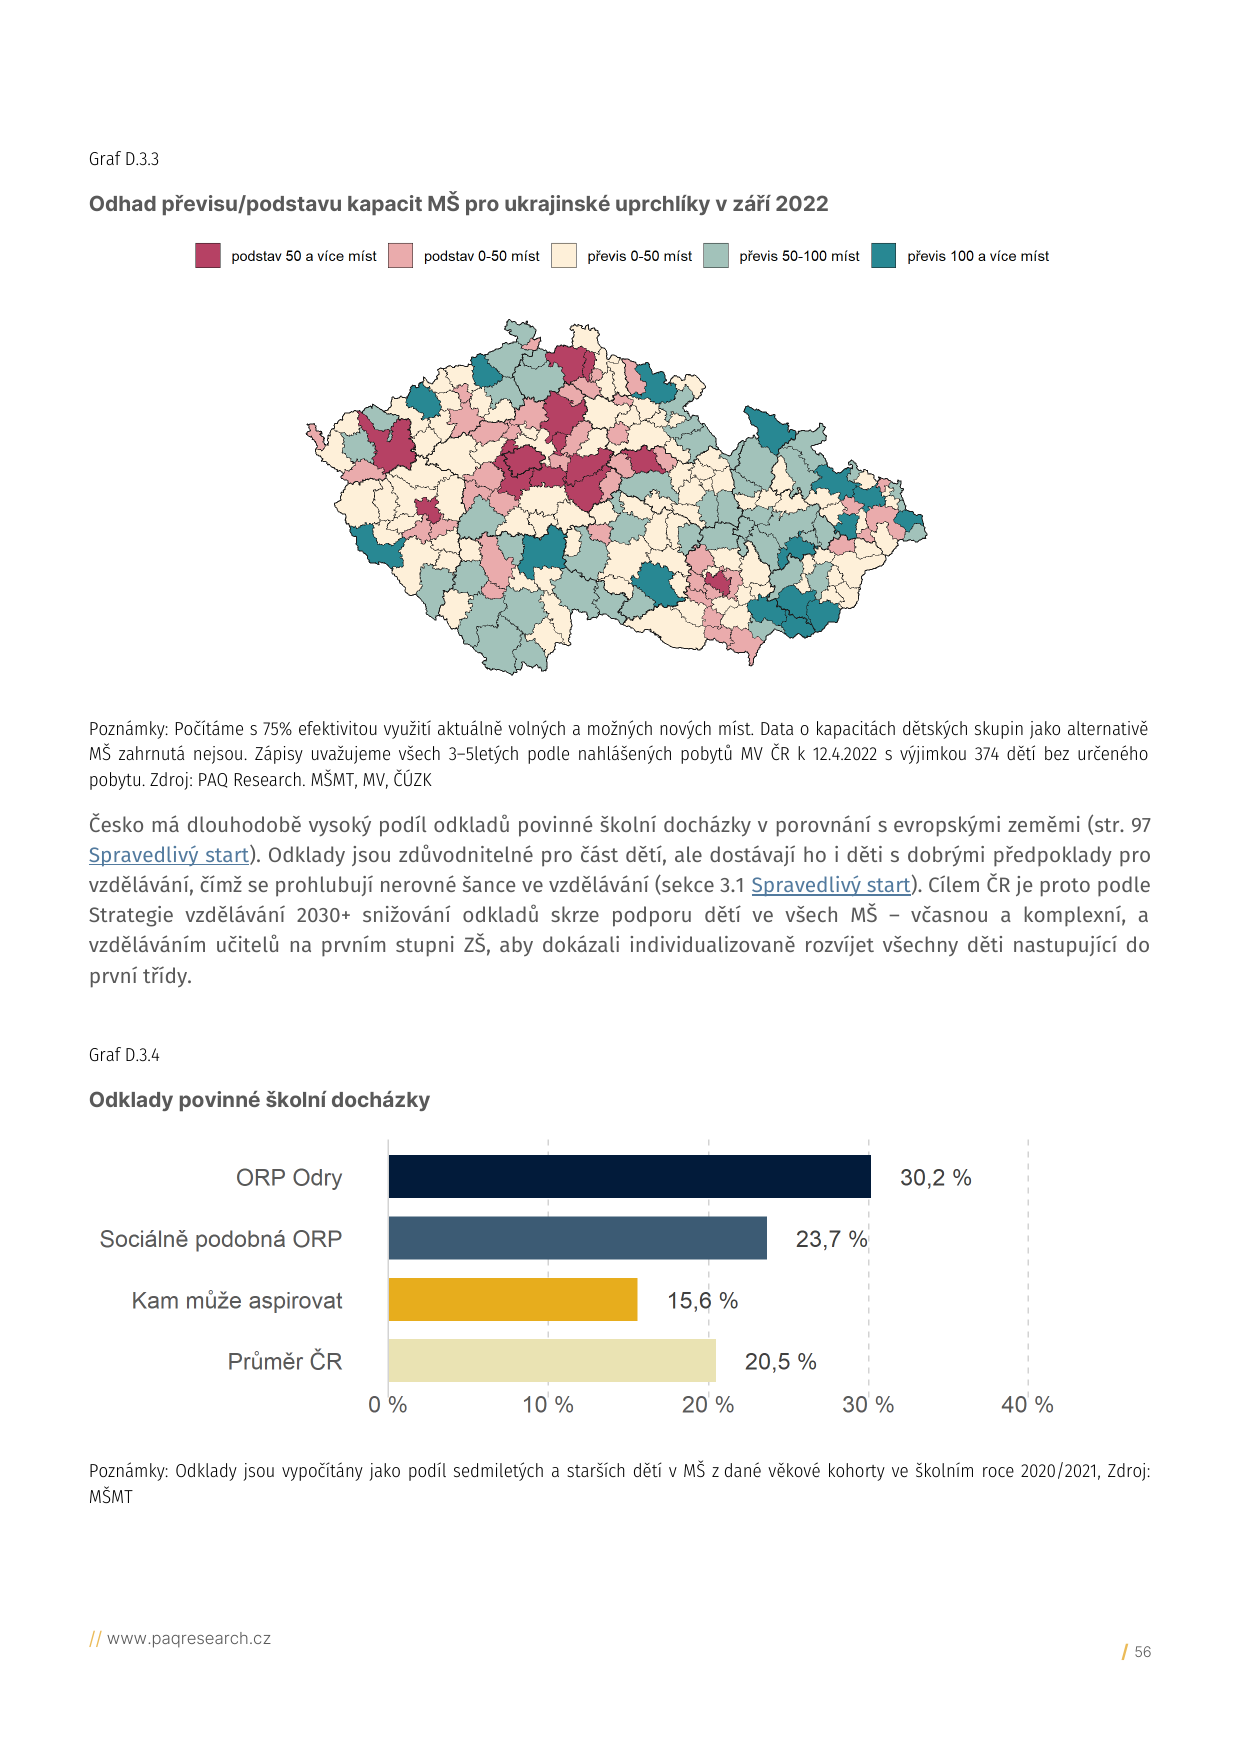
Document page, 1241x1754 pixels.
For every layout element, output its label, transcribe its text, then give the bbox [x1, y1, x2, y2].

text Graf D.3.4 [89, 1044, 1152, 1066]
text Odhad převisu/podstavu kapacit MŠ pro ukrajinské uprchlíky v září 2022 [89, 186, 1152, 216]
picture [88, 216, 1139, 701]
text Odklady povinné školní docházky [89, 1082, 1152, 1112]
text Poznámky: Odklady jsou vypočítány jako podíl sedmiletých a starších dětí v MŠ z dané věkové kohorty ve školním roce 2020/2021, Zdroj: MŠMT [89, 1460, 1152, 1509]
text Poznámky: Počítáme s 75% efektivitou využití aktuálně volných a možných nových míst. Data o kapacitách dětských skupin jako alternativě MŠ zahrnutá nejsou. Zápisy uvažujeme všech 3–5letých podle nahlášených pobytů MV ČR k 12.4.2022 s výjimkou 374 dětí bez určeného pobytu. Zdroj: PAQ Research. MŠMT, MV, ČÚZK [89, 717, 1152, 792]
picture [88, 1112, 1139, 1444]
text Česko má dlouhodobě vysoký podíl odkladů povinné školní docházky v porovnání s evropskými zeměmi (str. 97 Spravedlivý start). Odklady jsou zdůvodnitelné pro část dětí, ale dostávají ho i děti s dobrými předpoklady pro vzdělávání, čímž se prohlubují nerovné šance ve vzdělávání (sekce 3.1 Spravedlivý start). Cílem ČR je proto podle Strategie vzdělávání 2030+ snižování odkladů skrze podporu dětí ve všech MŠ – včasnou a komplexní, a vzděláváním učitelů na prvním stupni ZŠ, aby dokázali individualizovaně rozvíjet všechny děti nastupující do první třídy. [89, 807, 1152, 989]
text Graf D.3.3 [89, 148, 1152, 170]
